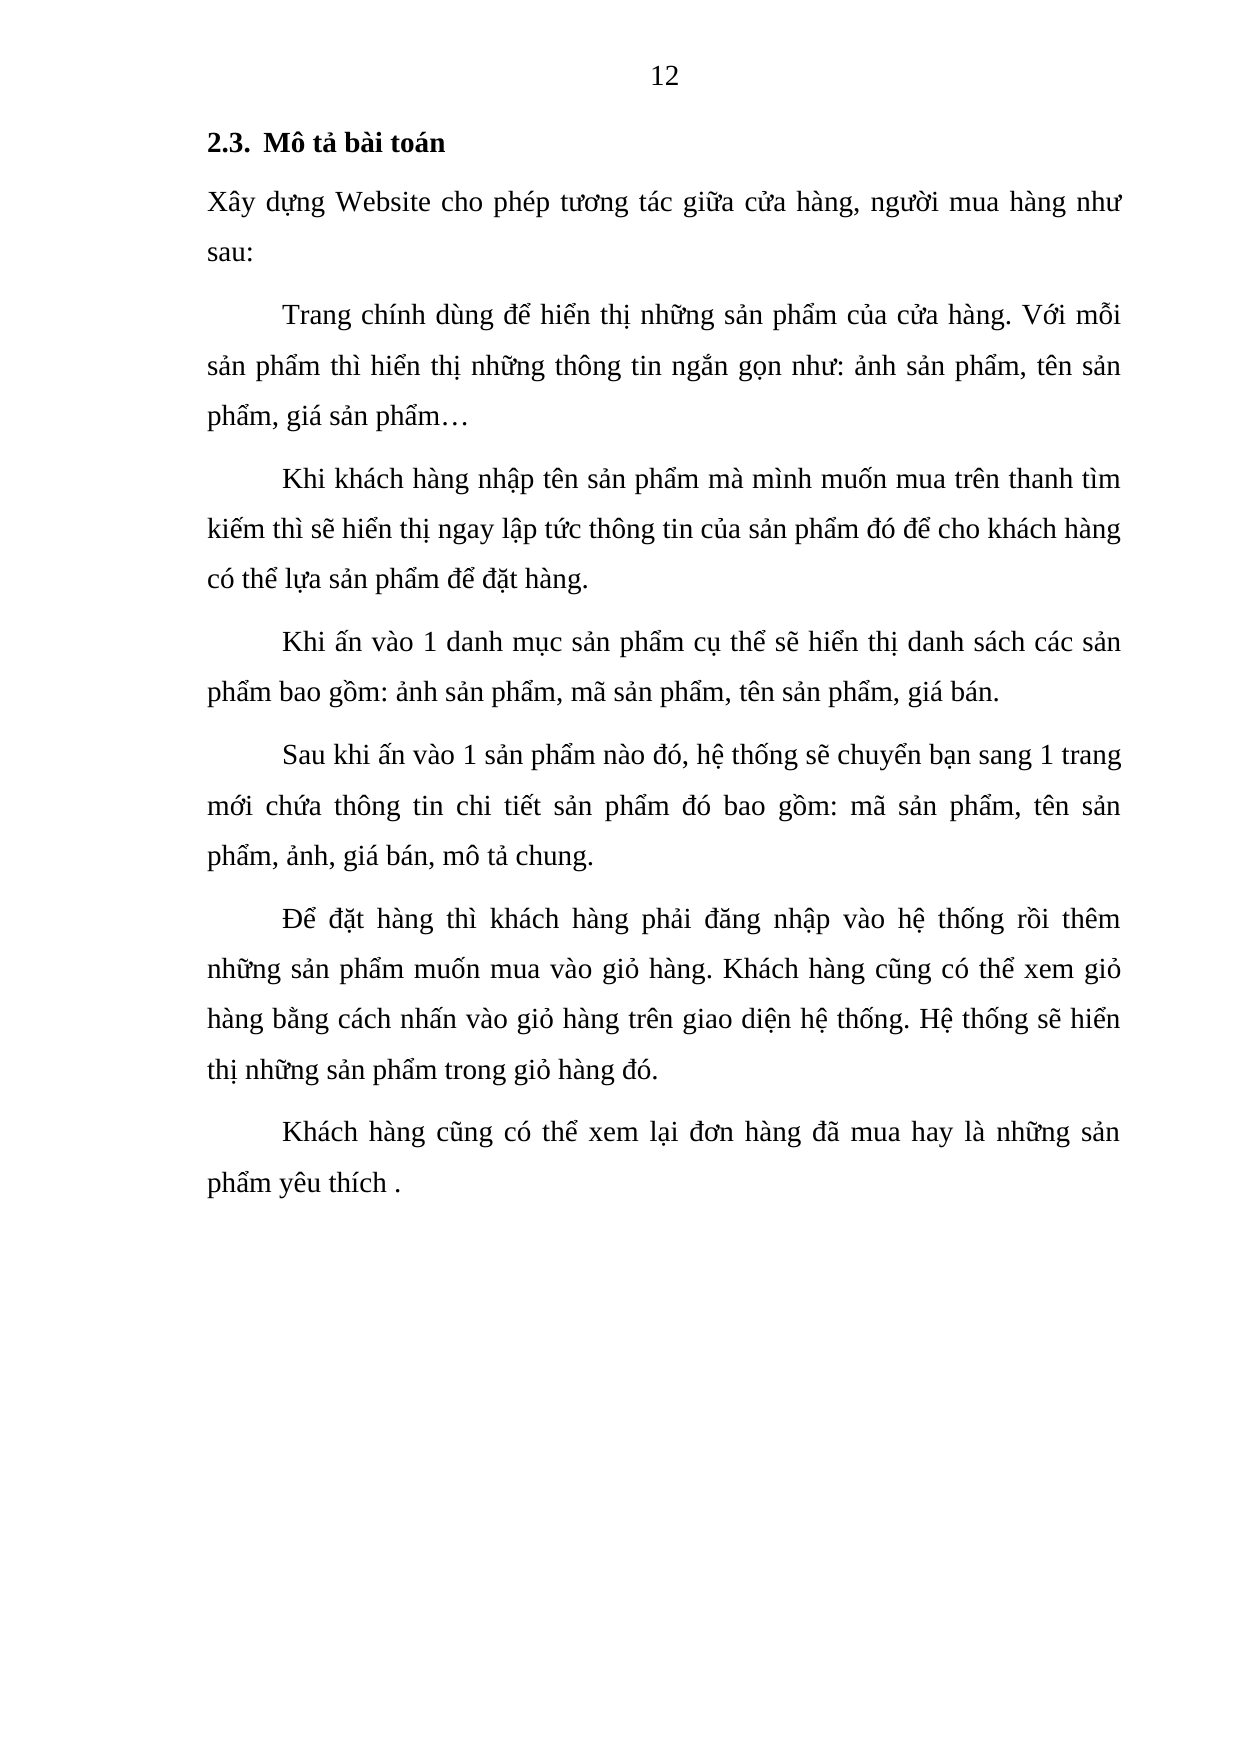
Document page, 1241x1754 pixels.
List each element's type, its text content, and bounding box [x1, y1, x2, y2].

text Sau khi ấn vào 1 sản phẩm nào đó, hệ thống sẽ chuyển bạn sang 1 trang mới chứa thông tin chi tiết sản phẩm đó bao gồm: mã sản phẩm, tên sản phẩm, ảnh, giá bán, mô tả chung. [207, 737, 1122, 872]
text Khách hàng cũng có thể xem lại đơn hàng đã mua hay là những sản phẩm yêu thích . [207, 1114, 1122, 1198]
text Để đặt hàng thì khách hàng phải đăng nhập vào hệ thống rồi thêm những sản phẩm muốn mua vào giỏ hàng. Khách hàng cũng có thể xem giỏ hàng bằng cách nhấn vào giỏ hàng trên giao diện hệ thống. Hệ thống sẽ hiển thị những sản phẩm trong giỏ hàng đó. [207, 901, 1122, 1085]
text Khi khách hàng nhập tên sản phẩm mà mình muốn mua trên thanh tìm kiếm thì sẽ hiển thị ngay lập tức thông tin của sản phẩm đó để cho khách hàng có thể lựa sản phẩm để đặt hàng. [207, 461, 1122, 595]
text Xây dựng Website cho phép tương tác giữa cửa hàng, người mua hàng như sau: [207, 184, 1122, 268]
text Trang chính dùng để hiển thị những sản phẩm của cửa hàng. Với mỗi sản phẩm thì hiển thị những thông tin ngắn gọn như: ảnh sản phẩm, tên sản phẩm, giá sản phẩm… [207, 297, 1122, 432]
text Khi ấn vào 1 danh mục sản phẩm cụ thể sẽ hiển thị danh sách các sản phẩm bao gồm: ảnh sản phẩm, mã sản phẩm, tên sản phẩm, giá bán. [207, 624, 1122, 708]
subtitle Mô tả bài toán [207, 126, 1122, 159]
